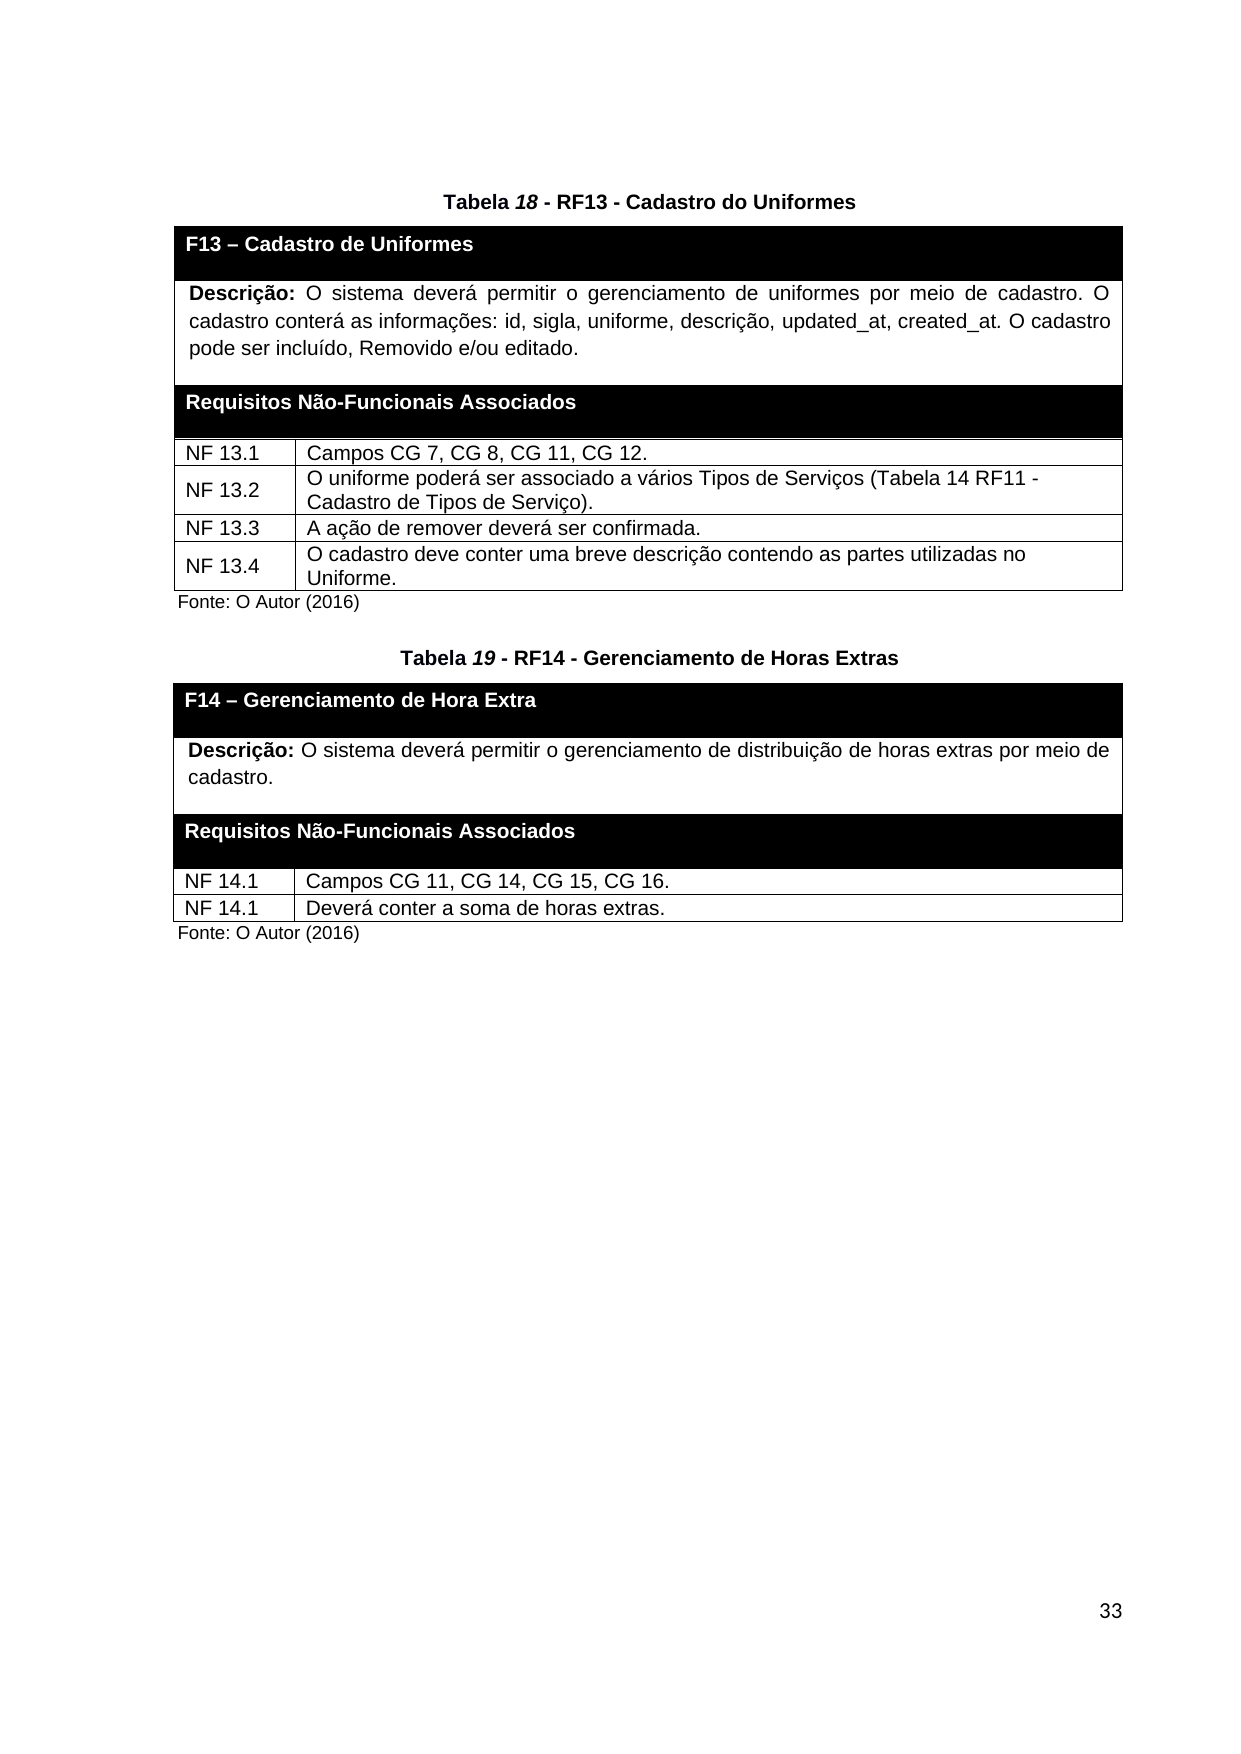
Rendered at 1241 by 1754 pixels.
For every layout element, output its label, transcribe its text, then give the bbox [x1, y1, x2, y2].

table_cell A ação de remover deverá ser confirmada. [296, 515, 1122, 541]
text Tabela 19 - RF14 - Gerenciamento de Horas Extras [177, 646, 1122, 670]
table_cell NF 14.1 [174, 895, 294, 921]
table_cell Descrição: O sistema deverá permitir o gerenciamento de distribuição de horas extras por meio de cadastro. [174, 738, 1122, 814]
table_cell Campos CG 11, CG 14, CG 15, CG 16. [295, 869, 1122, 894]
table_header F13 – Cadastro de Uniformes [175, 227, 1122, 280]
table_cell Deverá conter a soma de horas extras. [295, 895, 1122, 921]
table_cell NF 14.1 [174, 869, 294, 894]
table_cell Campos CG 7, CG 8, CG 11, CG 12. [296, 440, 1122, 465]
table_cell NF 13.3 [175, 515, 295, 541]
table_cell Descrição: O sistema deverá permitir o gerenciamento de uniformes por meio de cadastro. O cadastro conterá as informações: id, sigla, uniforme, descrição, updated_at, created_at. O cadastro pode ser incluído, Removido e/ou editado. [175, 281, 1122, 385]
table_cell Requisitos Não-Funcionais Associados [175, 386, 1122, 438]
table_cell NF 13.1 [175, 440, 295, 465]
table_cell O uniforme poderá ser associado a vários Tipos de Serviços (Tabela 14 RF11 - Cadastro de Tipos de Serviço). [296, 466, 1122, 514]
text Tabela 18 - RF13 - Cadastro do Uniformes [177, 190, 1122, 214]
table_cell O cadastro deve conter uma breve descrição contendo as partes utilizadas no Uniforme. [296, 542, 1122, 589]
table_cell Requisitos Não-Funcionais Associados [174, 815, 1122, 868]
text Fonte: O Autor (2016) [177, 922, 1157, 943]
table_cell NF 13.4 [175, 542, 295, 589]
table_header F14 – Gerenciamento de Hora Extra [174, 684, 1122, 737]
text Fonte: O Autor (2016) [177, 591, 1157, 612]
table_cell NF 13.2 [175, 466, 295, 514]
